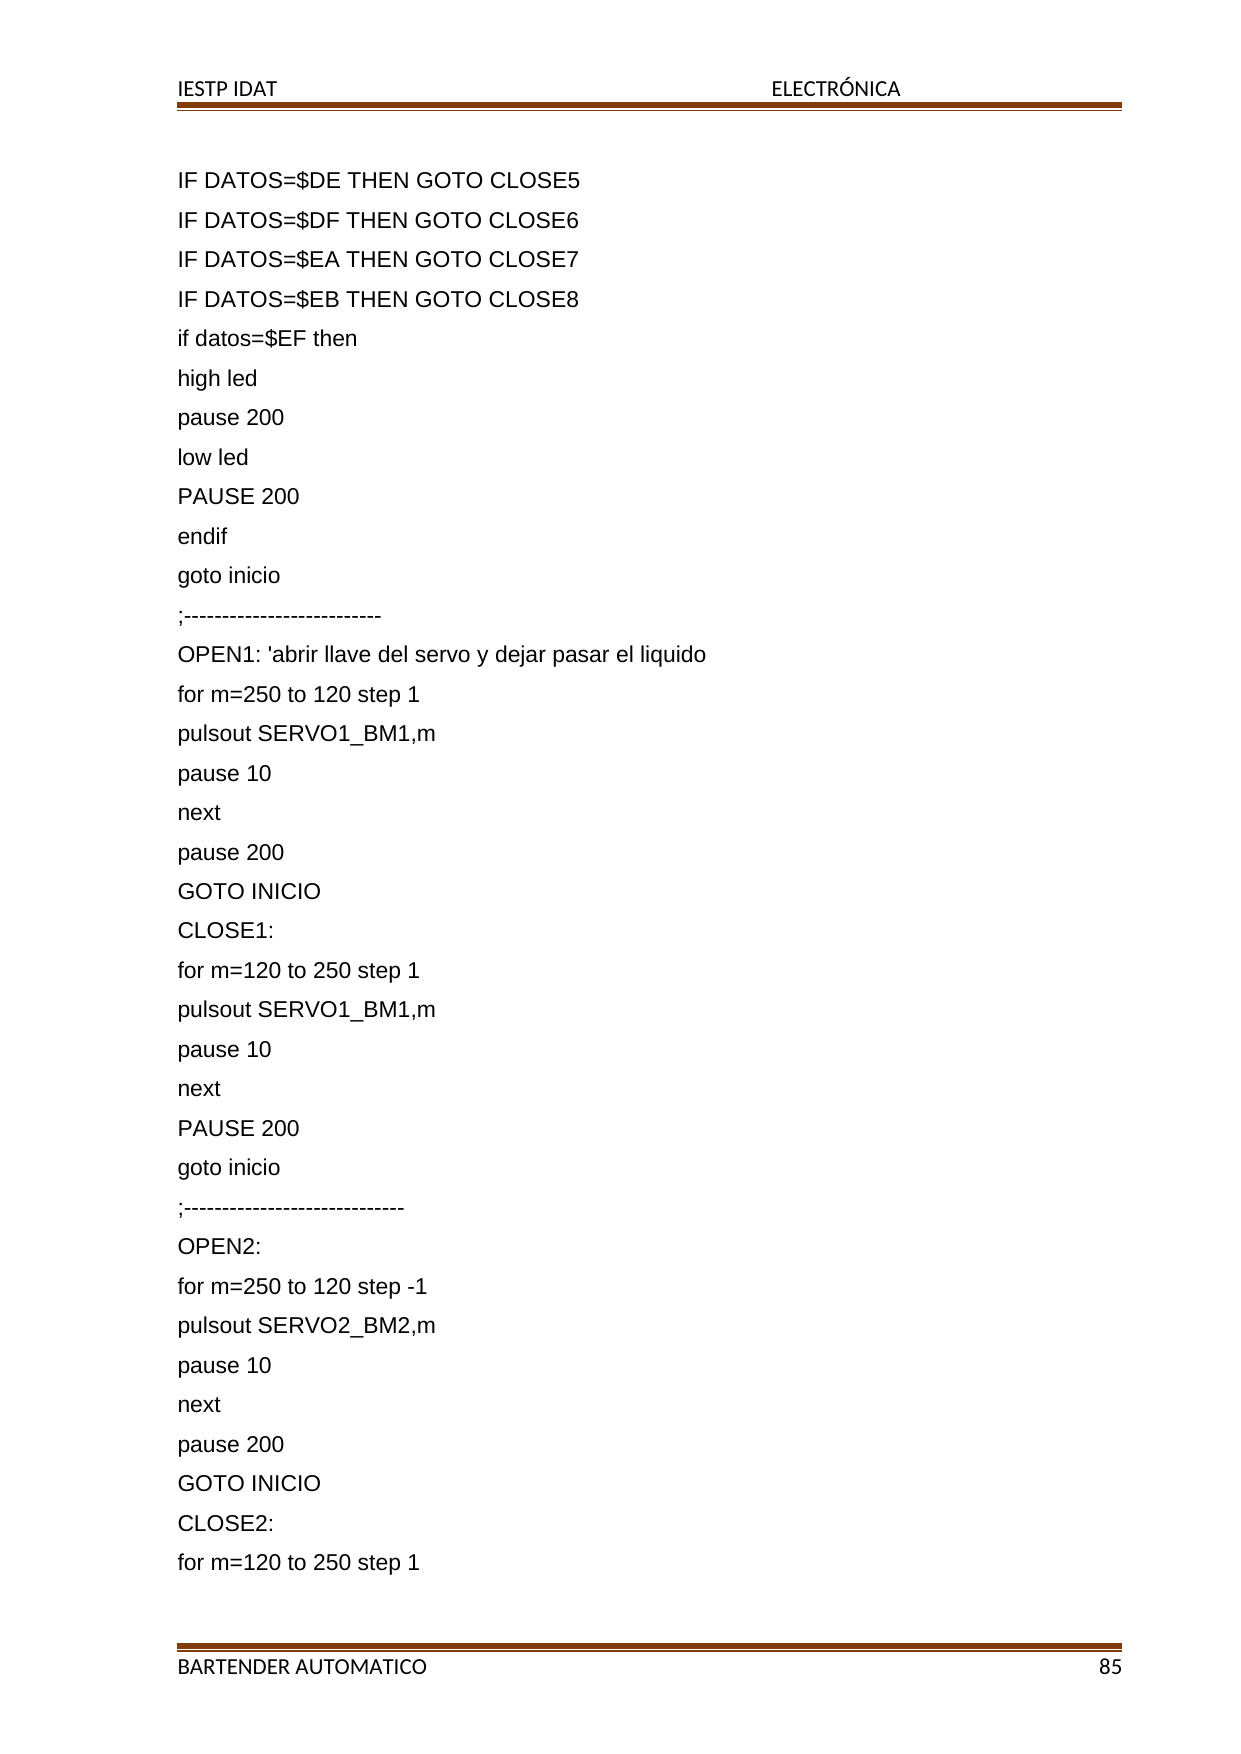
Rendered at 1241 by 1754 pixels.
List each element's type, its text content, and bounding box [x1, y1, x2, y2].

text PAUSE 200 [177, 1115, 1122, 1141]
text ;-------------------------- [177, 602, 1122, 628]
text CLOSE2: [177, 1509, 1122, 1536]
text IF DATOS=$EA THEN GOTO CLOSE7 [177, 246, 1122, 273]
text OPEN2: [177, 1233, 1122, 1259]
text endif [177, 523, 1122, 549]
text goto inicio [177, 1154, 1122, 1181]
text pause 10 [177, 1352, 1122, 1378]
text if datos=$EF then [177, 325, 1122, 352]
text for m=120 to 250 step 1 [177, 1549, 1122, 1575]
text PAUSE 200 [177, 483, 1122, 509]
text next [177, 799, 1122, 825]
text ;----------------------------- [177, 1194, 1122, 1220]
text IF DATOS=$DE THEN GOTO CLOSE5 [177, 167, 1122, 194]
text pulsout SERVO1_BM1,m [177, 720, 1122, 746]
text IF DATOS=$EB THEN GOTO CLOSE8 [177, 286, 1122, 312]
text pause 200 [177, 404, 1122, 431]
text for m=250 to 120 step -1 [177, 1273, 1122, 1299]
text IF DATOS=$DF THEN GOTO CLOSE6 [177, 207, 1122, 233]
text low led [177, 444, 1122, 470]
text for m=120 to 250 step 1 [177, 957, 1122, 983]
text pause 200 [177, 838, 1122, 865]
text GOTO INICIO [177, 878, 1122, 904]
text next [177, 1391, 1122, 1417]
text pause 10 [177, 1036, 1122, 1062]
text pause 10 [177, 759, 1122, 786]
text OPEN1: 'abrir llave del servo y dejar pasar el liquido [177, 641, 1122, 667]
text GOTO INICIO [177, 1470, 1122, 1496]
text pulsout SERVO2_BM2,m [177, 1312, 1122, 1338]
text for m=250 to 120 step 1 [177, 681, 1122, 707]
text pause 200 [177, 1431, 1122, 1457]
text goto inicio [177, 562, 1122, 588]
text CLOSE1: [177, 917, 1122, 944]
text pulsout SERVO1_BM1,m [177, 996, 1122, 1023]
text high led [177, 365, 1122, 391]
text next [177, 1075, 1122, 1102]
